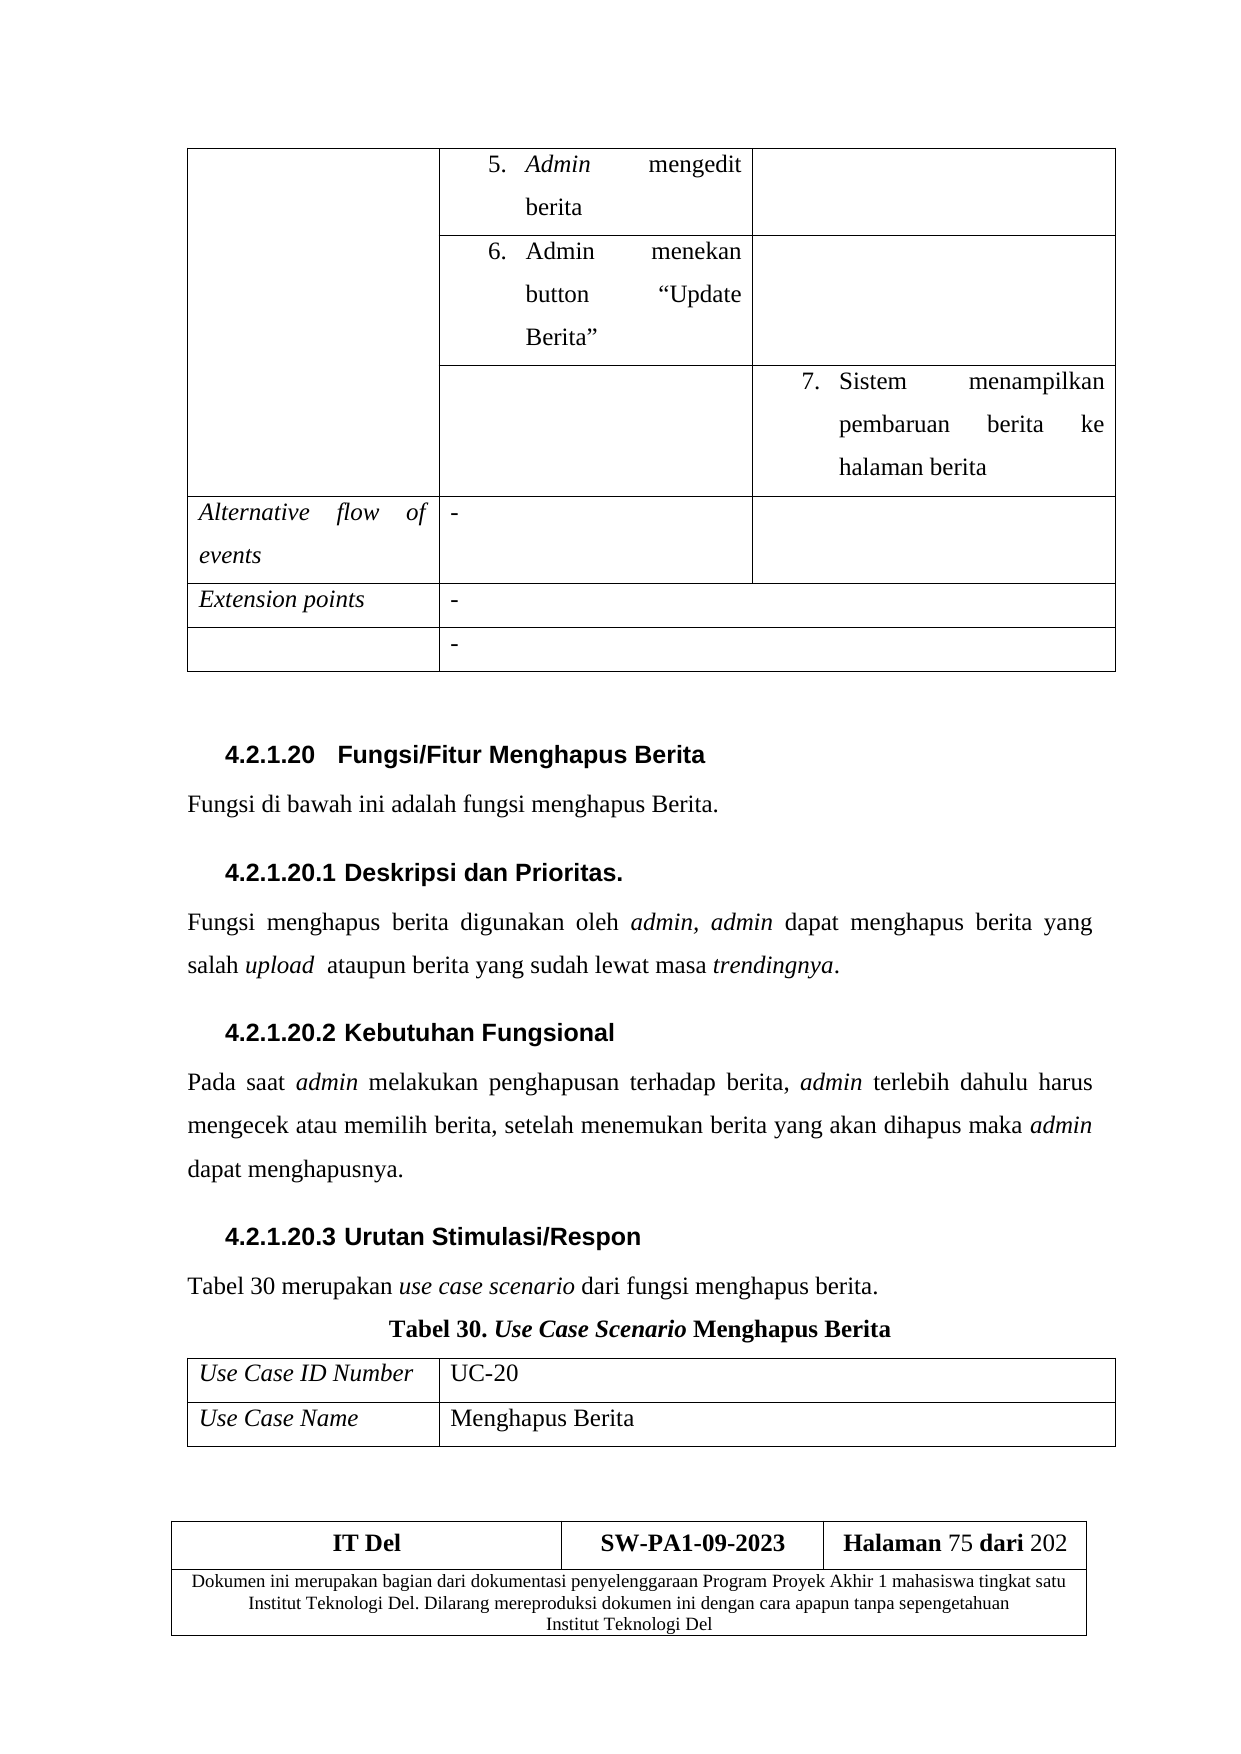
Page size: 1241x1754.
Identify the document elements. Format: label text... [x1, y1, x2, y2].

subtitle Urutan Stimulasi/Respon [225, 1222, 1092, 1251]
table_cell [188, 628, 439, 671]
table_cell - [440, 584, 1115, 627]
table_cell Admin menekan button “Update Berita” [440, 236, 752, 365]
table_cell Admin mengedit berita [440, 149, 752, 235]
subtitle Deskripsi dan Prioritas. [225, 857, 1092, 886]
text Fungsi menghapus berita digunakan oleh admin, admin dapat menghapus berita yang salah upload ataupun berita yang sudah lewat masa trendingnya. [187, 907, 1092, 979]
table_cell Sistem menampilkan pembaruan berita ke halaman berita [753, 366, 1115, 496]
table_cell Alternative flow of events [188, 497, 439, 583]
text Tabel 30 merupakan use case scenario dari fungsi menghapus berita. [187, 1271, 1092, 1300]
table_cell [753, 236, 1115, 365]
subtitle Fungsi/Fitur Menghapus Berita [225, 740, 1092, 769]
table_cell Menghapus Berita [440, 1403, 1115, 1446]
table_header UC-20 [440, 1359, 1115, 1402]
table_cell [753, 149, 1115, 235]
table_cell Extension points [188, 584, 439, 627]
table_cell Use Case Name [188, 1403, 439, 1446]
text Fungsi di bawah ini adalah fungsi menghapus Berita. [187, 789, 1092, 818]
text Pada saat admin melakukan penghapusan terhadap berita, admin terlebih dahulu harus mengecek atau memilih berita, setelah menemukan berita yang akan dihapus maka admin dapat menghapusnya. [187, 1067, 1092, 1182]
table_cell - [440, 497, 752, 583]
text Tabel 30. Use Case Scenario Menghapus Berita [187, 1314, 1092, 1343]
table_header Use Case ID Number [188, 1359, 439, 1402]
table_cell [440, 366, 752, 496]
table_cell [440, 628, 1115, 671]
table_cell [753, 497, 1115, 583]
subtitle Kebutuhan Fungsional [225, 1018, 1092, 1047]
